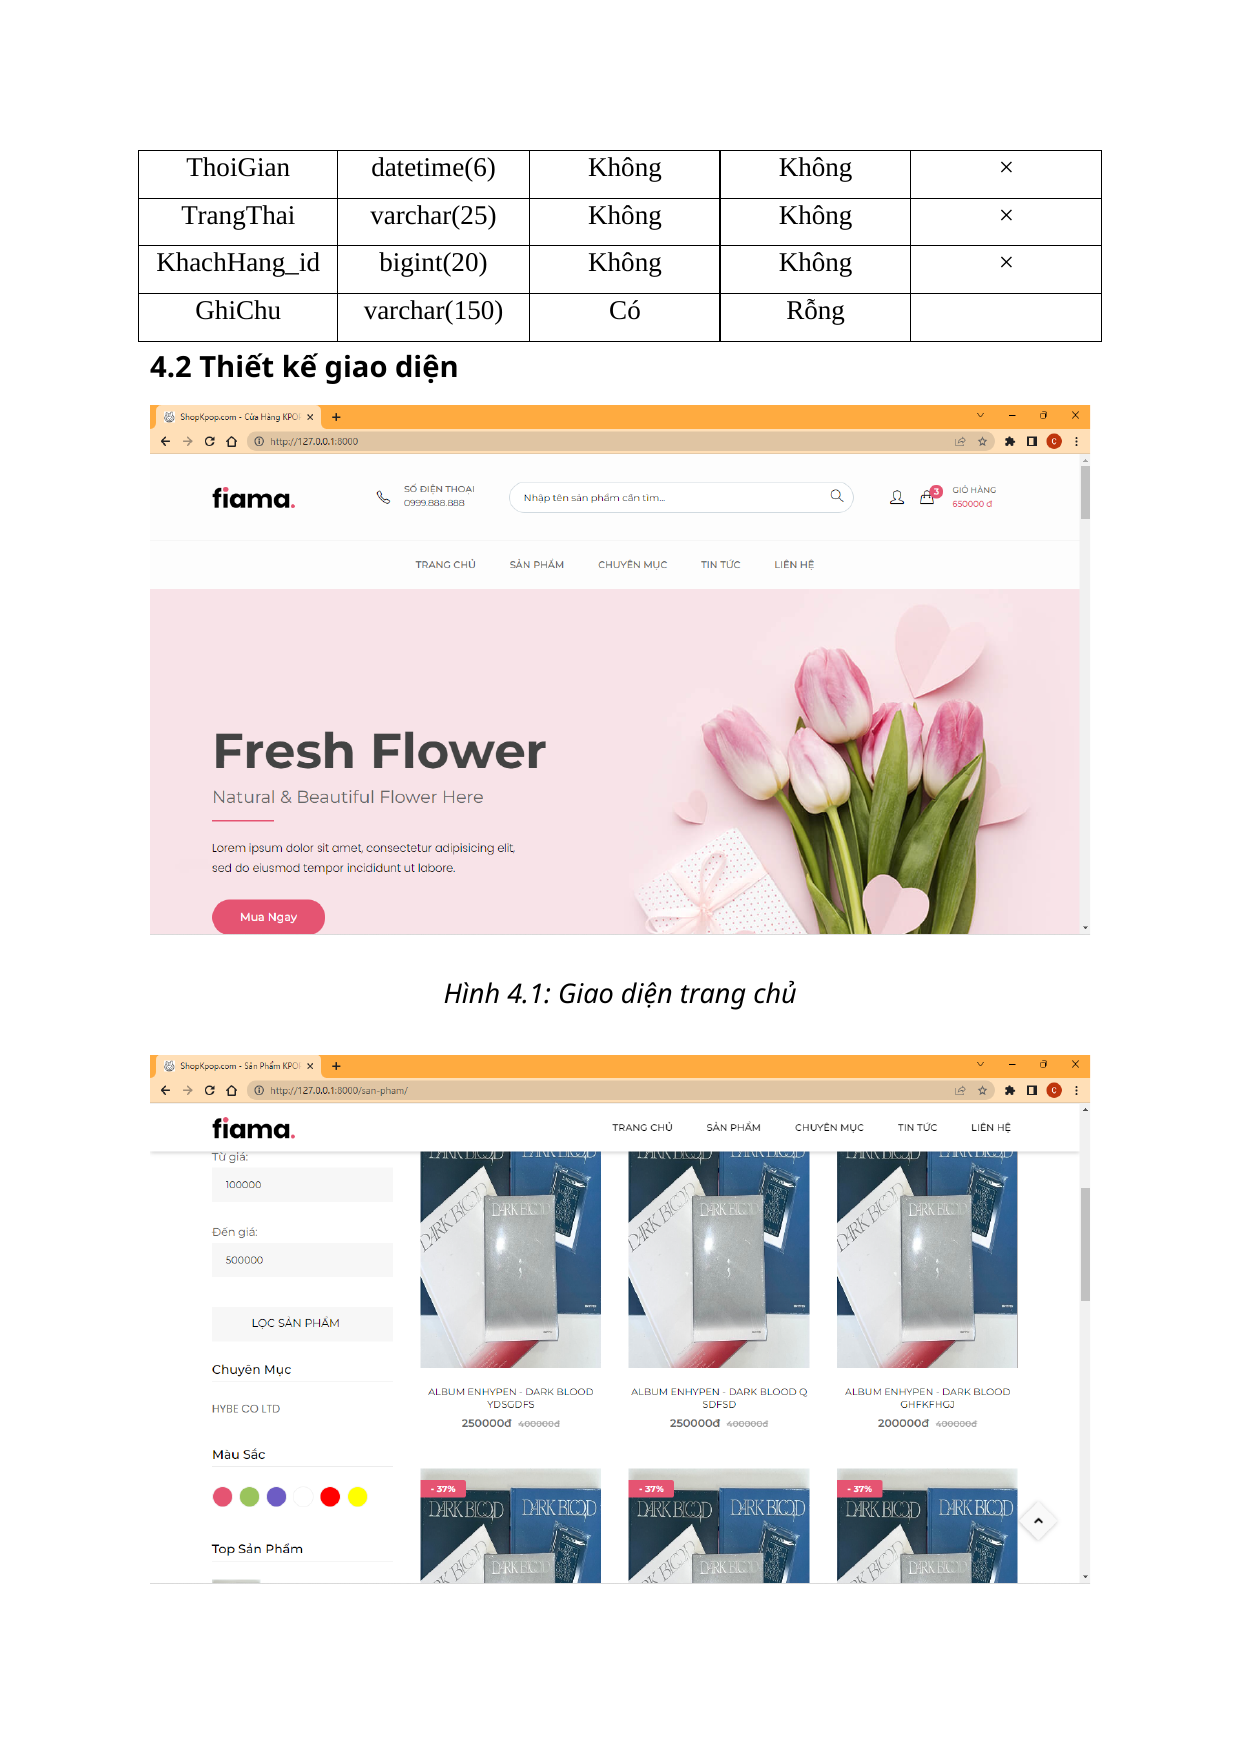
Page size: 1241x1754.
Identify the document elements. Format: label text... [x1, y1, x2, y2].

table_cell KhachHang_id [139, 246, 337, 293]
table_cell datetime(6) [338, 151, 529, 198]
table_cell Rỗng [721, 294, 910, 341]
table_cell × [911, 199, 1101, 245]
text Hình 4.1: Giao diện trang chủ [150, 975, 1090, 1012]
table_cell Không [530, 199, 719, 245]
table_cell varchar(150) [338, 294, 529, 341]
table_cell Có [530, 294, 719, 341]
table_cell Không [530, 246, 719, 293]
table_cell bigint(20) [338, 246, 529, 293]
table_cell ThoiGian [139, 151, 337, 198]
table_cell × [911, 246, 1101, 293]
table_cell Không [721, 151, 910, 198]
table_cell × [911, 151, 1101, 198]
table_cell varchar(25) [338, 199, 529, 245]
table_cell [911, 294, 1101, 341]
table_cell TrangThai [139, 199, 337, 245]
table_cell Không [721, 246, 910, 293]
table_cell GhiChu [139, 294, 337, 341]
subtitle 4.2 Thiết kế giao diện [150, 346, 1090, 386]
table_cell Không [721, 199, 910, 245]
picture [150, 405, 1091, 935]
picture [150, 1055, 1091, 1584]
table_cell Không [530, 151, 719, 198]
